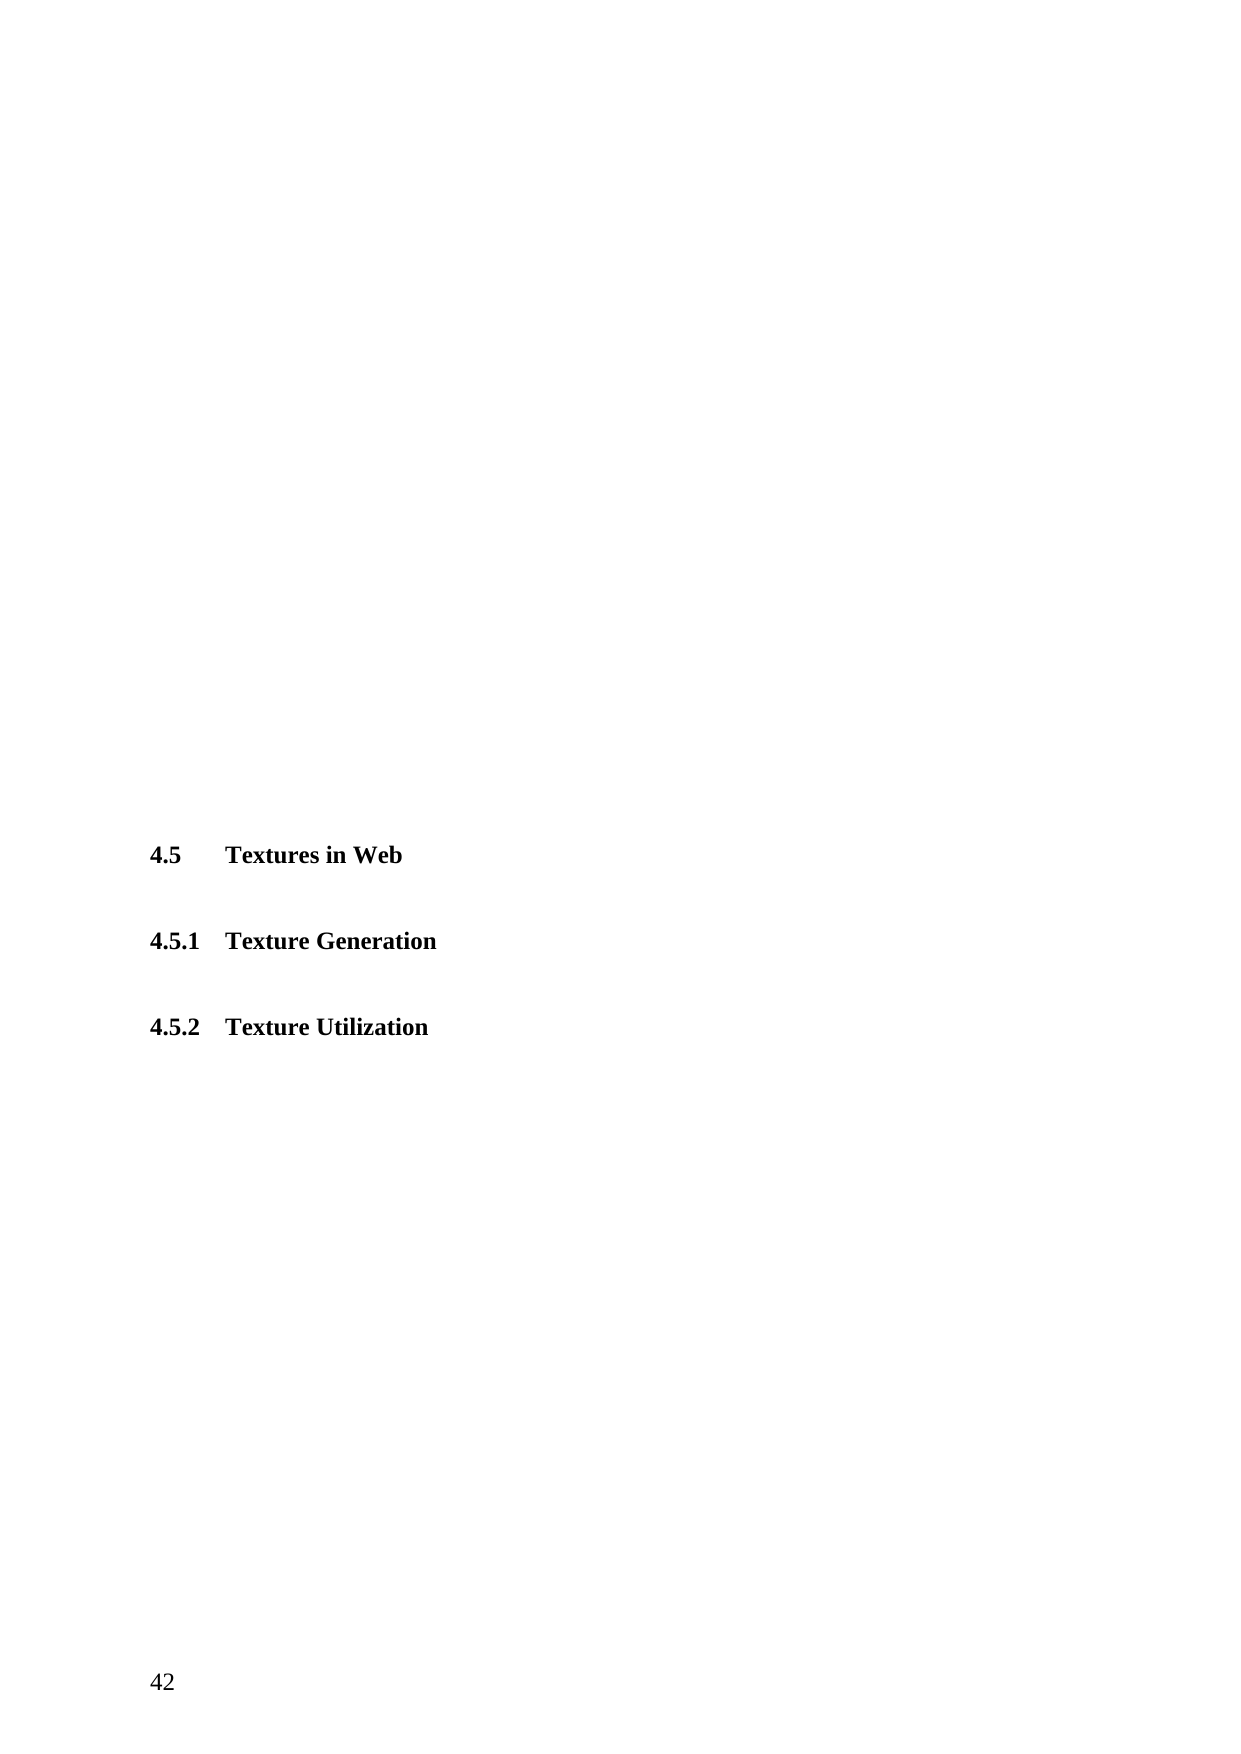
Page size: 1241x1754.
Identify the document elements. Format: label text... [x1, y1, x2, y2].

text 4.5.1 Texture Generation [150, 926, 1090, 955]
text 4.5.2 Texture Utilization [150, 1012, 1090, 1041]
text 4.5 Textures in Web [150, 840, 1090, 869]
